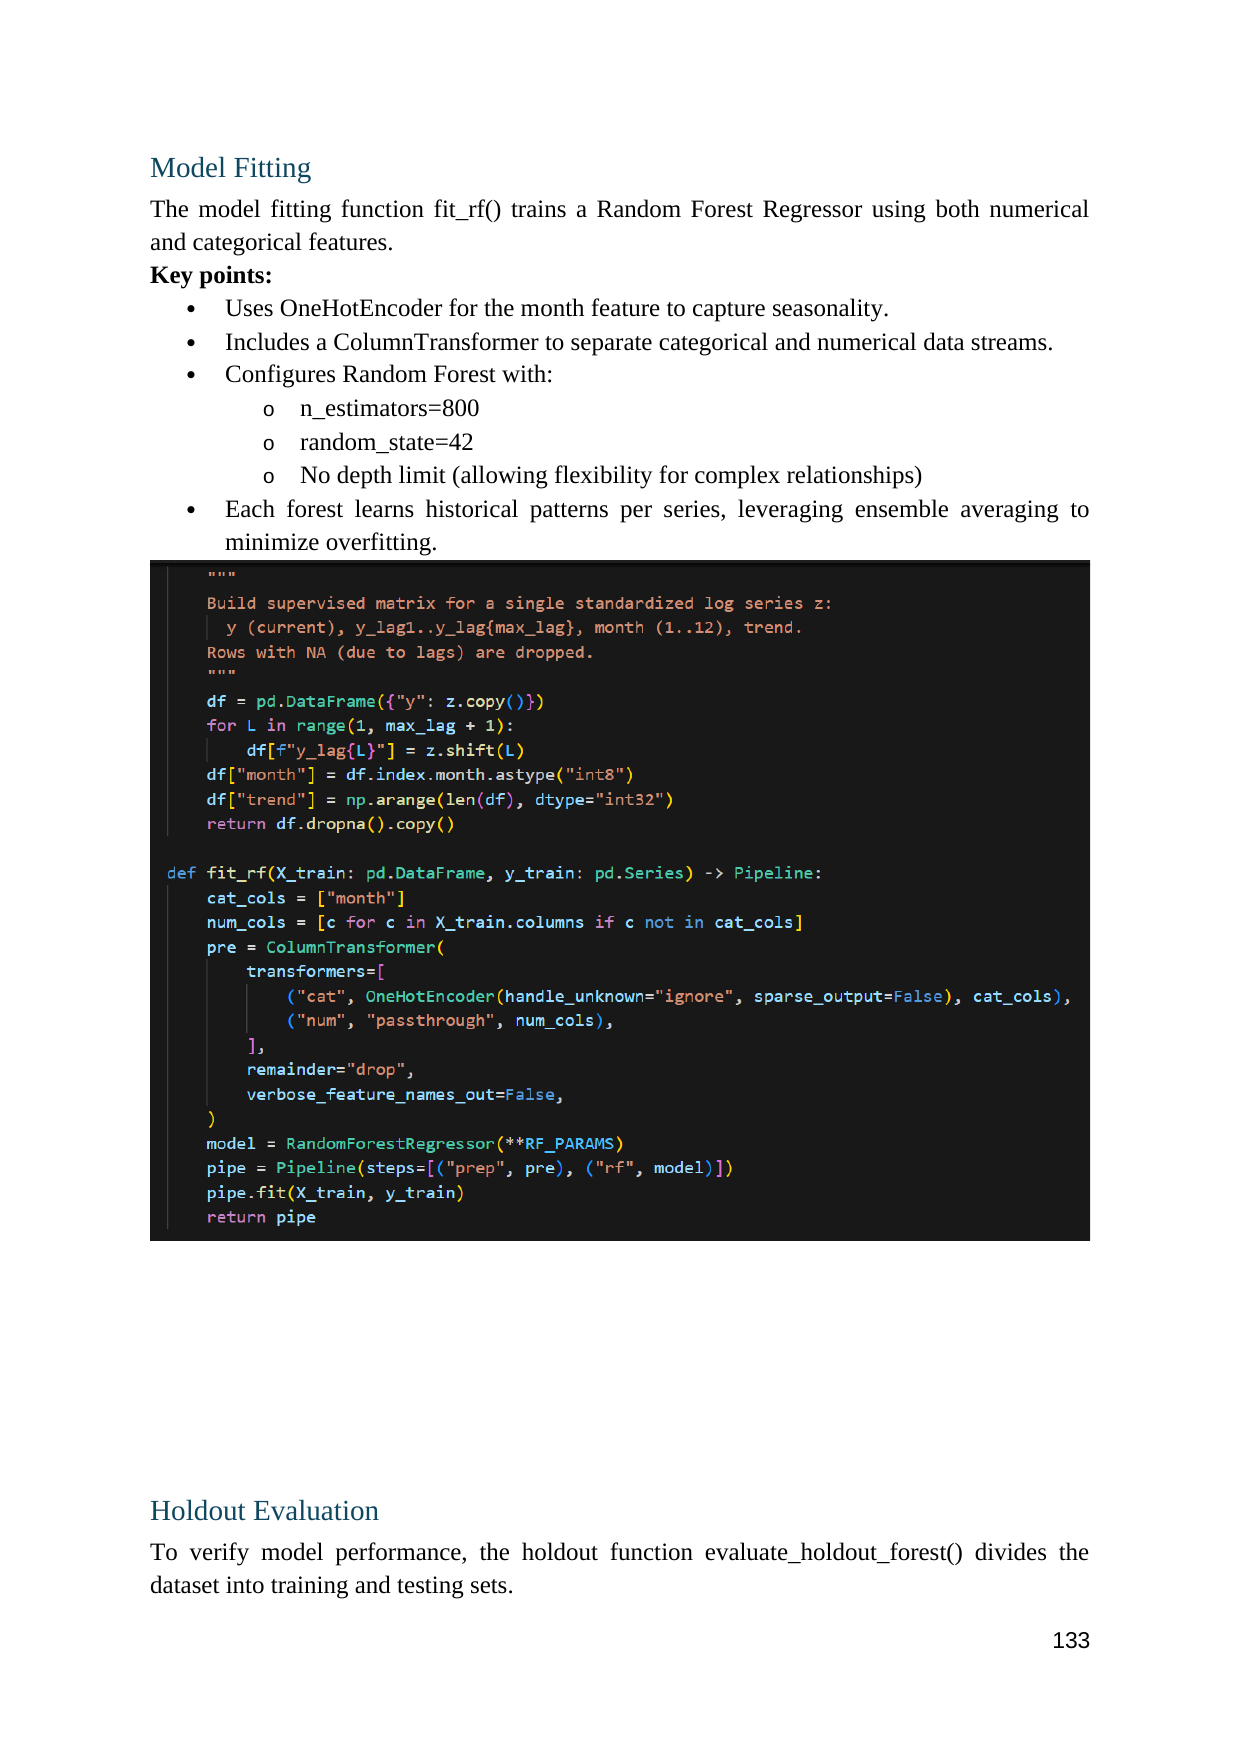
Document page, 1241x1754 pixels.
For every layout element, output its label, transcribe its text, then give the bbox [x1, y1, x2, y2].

list Each forest learns historical patterns per series, leveraging ensemble averaging to minimize overfitting. [187, 494, 1090, 556]
list random_state=42 [262, 427, 1090, 456]
list Includes a ColumnTransformer to separate categorical and numerical data streams. [187, 327, 1090, 355]
text The model fitting function fit_rf() trains a Random Forest Regressor using both numerical and categorical features. [150, 194, 1090, 256]
subtitle Holdout Evaluation [150, 1493, 1090, 1526]
list n_estimators=800 [262, 393, 1090, 422]
text Key points: [150, 261, 1090, 289]
list Uses OneHotEncoder for the month feature to capture seasonality. [187, 293, 1090, 322]
subtitle Model Fitting [150, 150, 1090, 183]
list No depth limit (allowing flexibility for complex relationships) [262, 461, 1090, 490]
list Configures Random Forest with: [187, 359, 1090, 388]
text To verify model performance, the holdout function evaluate_holdout_forest() divides the dataset into training and testing sets. [150, 1537, 1090, 1599]
picture [150, 560, 1091, 1241]
